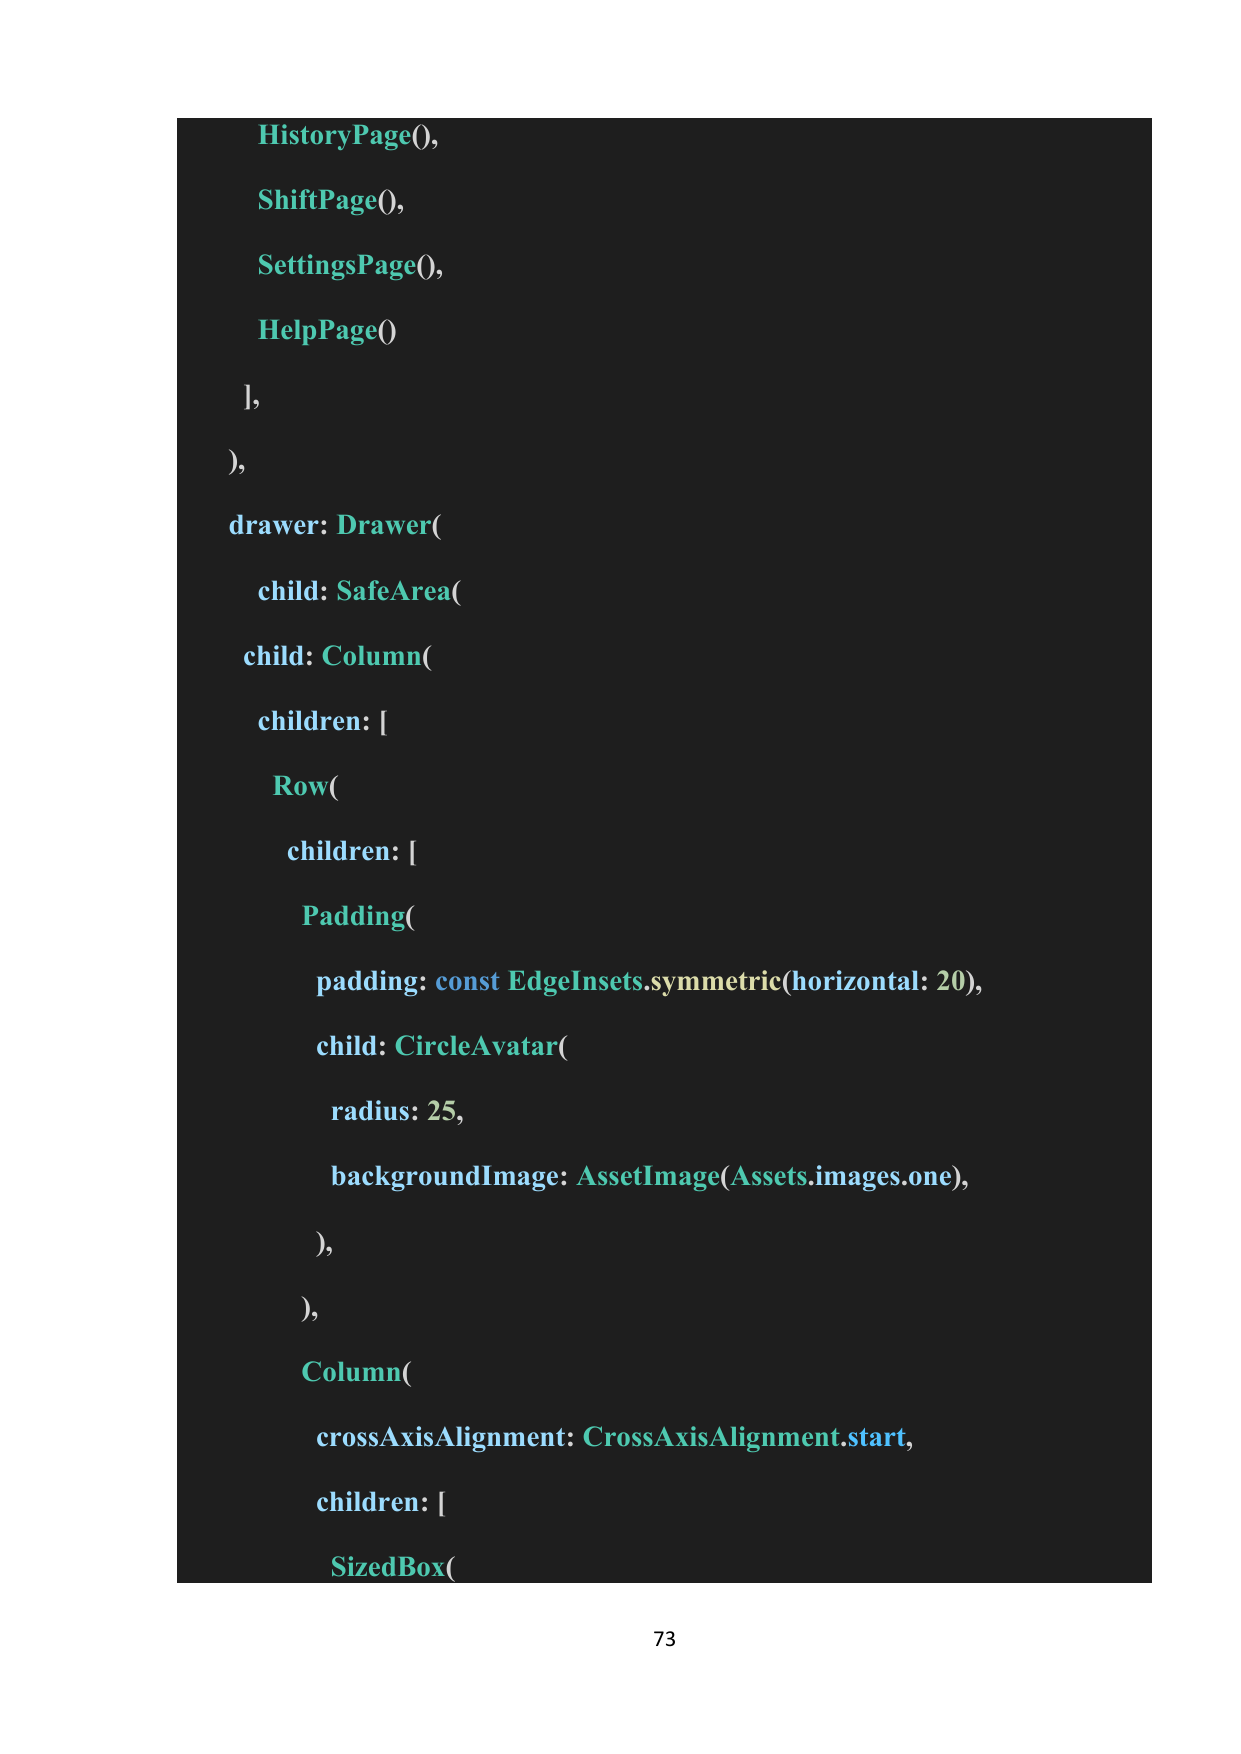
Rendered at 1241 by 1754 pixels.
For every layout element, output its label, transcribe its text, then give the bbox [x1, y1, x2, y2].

text ], [177, 378, 1152, 411]
text crossAxisAlignment: CrossAxisAlignment.start, [177, 1420, 1152, 1452]
text padding: const EdgeInsets.symmetric(horizontal: 20), [177, 964, 1152, 997]
text SizedBox( [177, 1550, 1152, 1583]
text Padding( [177, 899, 1152, 932]
text ), [177, 444, 1152, 476]
text Column( [177, 1355, 1152, 1387]
text SettingsPage(), [177, 248, 1152, 281]
text children: [ [177, 834, 1152, 867]
text HistoryPage(), [177, 118, 1152, 150]
text ), [177, 1225, 1152, 1257]
text child: Column( [177, 639, 1152, 671]
text radius: 25, [177, 1095, 1152, 1127]
text children: [ [177, 704, 1152, 736]
text HelpPage() [177, 313, 1152, 346]
text child: SafeArea( [177, 574, 1152, 606]
text Row( [177, 769, 1152, 801]
text child: CircleAvatar( [177, 1029, 1152, 1062]
text drawer: Drawer( [177, 509, 1152, 541]
text backgroundImage: AssetImage(Assets.images.one), [177, 1160, 1152, 1192]
text children: [ [177, 1485, 1152, 1518]
text ), [177, 1290, 1152, 1322]
text ShiftPage(), [177, 183, 1152, 216]
